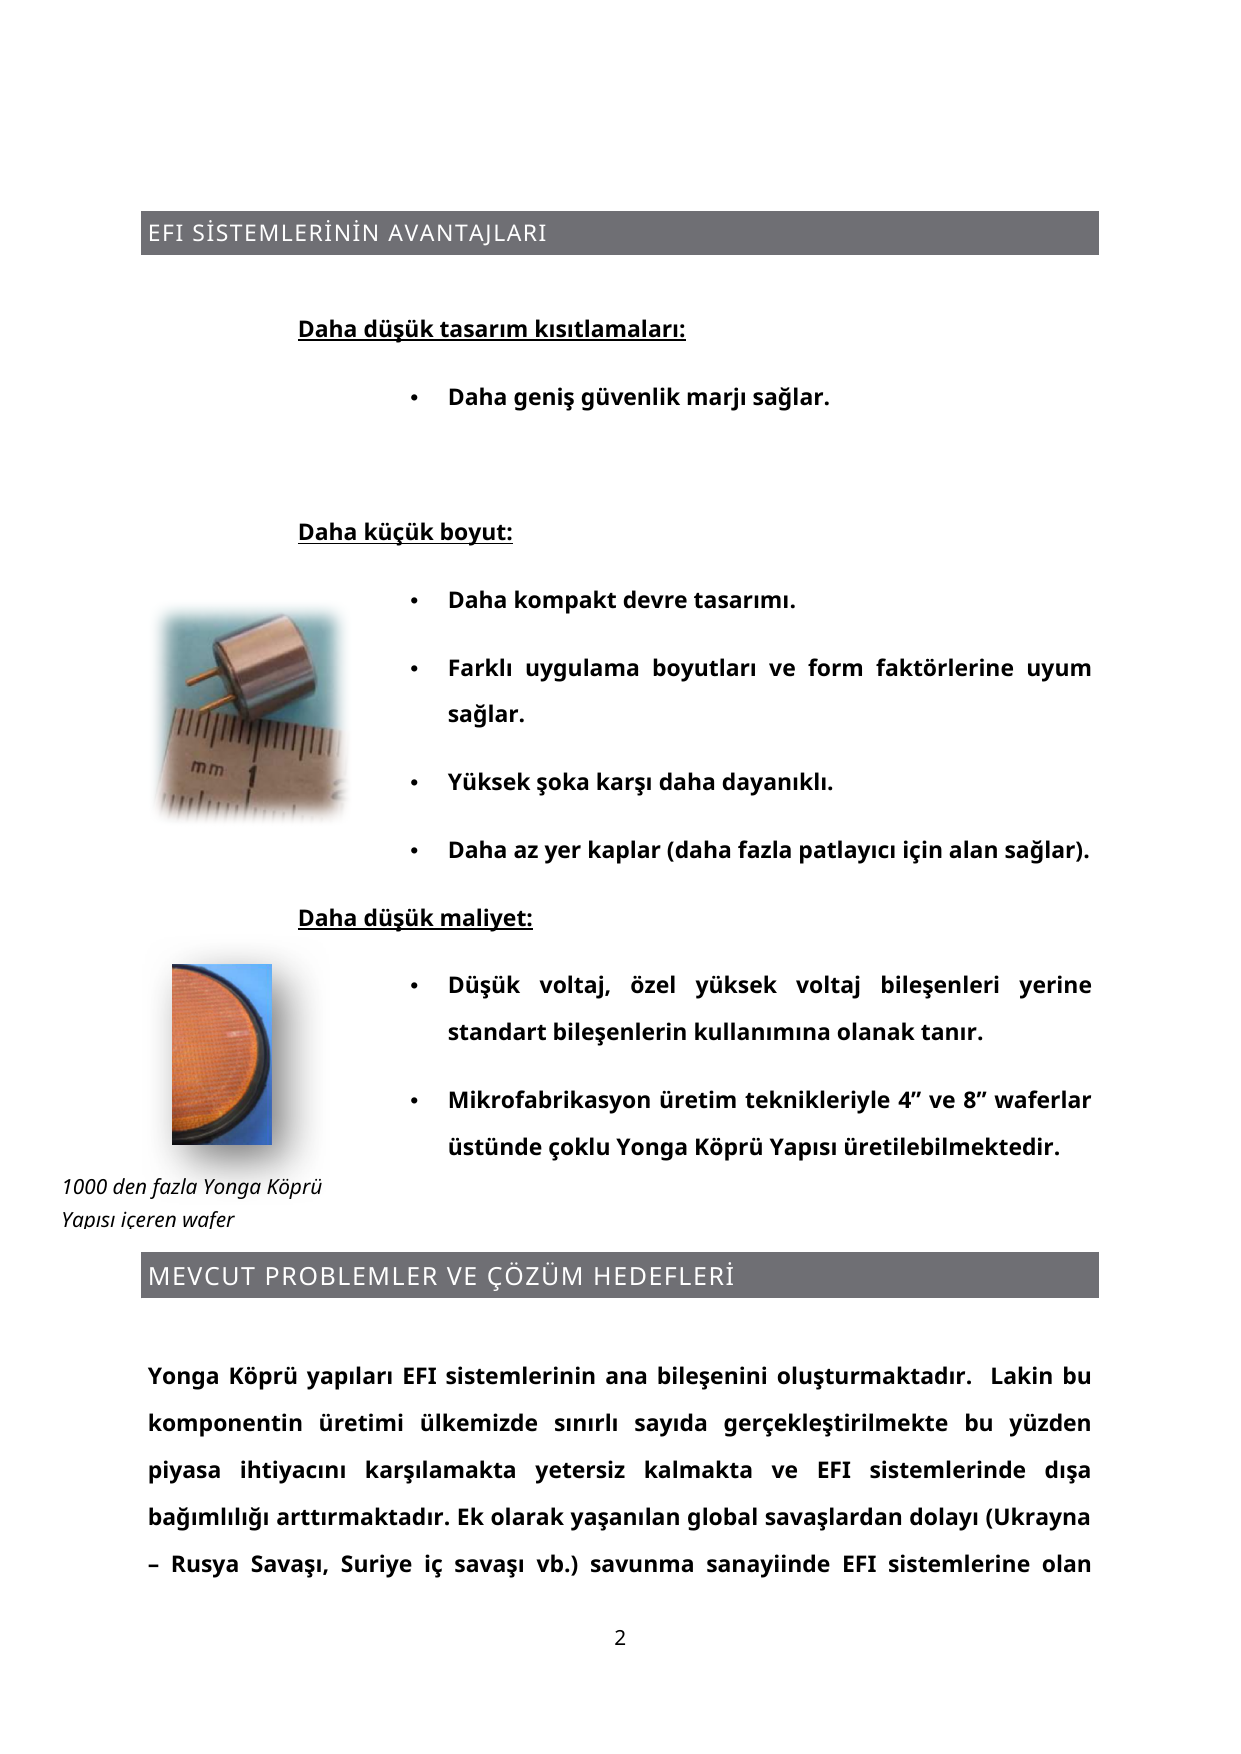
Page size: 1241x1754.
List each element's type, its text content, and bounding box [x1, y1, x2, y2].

subtitle mevcut problemler ve çözüm hedefleri [148, 1258, 1093, 1292]
subtitle efı sİSTEMLERİNİN AVANTAJLARI [148, 218, 1093, 249]
list Daha geniş güvenlik marjı sağlar. [410, 381, 1093, 412]
list Düşük voltaj, özel yüksek voltaj bileşenleri yerine standart bileşenlerin kullanımına olanak tanır. [410, 969, 1093, 1047]
text Daha düşük maliyet: [298, 902, 1093, 933]
list Farklı uygulama boyutları ve form faktörlerine uyum sağlar. [410, 652, 1093, 730]
picture [172, 964, 272, 1145]
list Yüksek şoka karşı daha dayanıklı. [410, 766, 1093, 797]
list Daha kompakt devre tasarımı. [410, 584, 1093, 615]
list Mikrofabrikasyon üretim teknikleriyle 4” ve 8” waferlar üstünde çoklu Yonga Köprü Yapısı üretilebilmektedir. [410, 1084, 1093, 1162]
list Daha az yer kaplar (daha fazla patlayıcı için alan sağlar). [410, 834, 1093, 865]
text Daha küçük boyut: [298, 516, 1093, 547]
text Daha düşük tasarım kısıtlamaları: [298, 313, 1093, 344]
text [148, 1360, 1093, 1579]
picture [177, 628, 323, 798]
